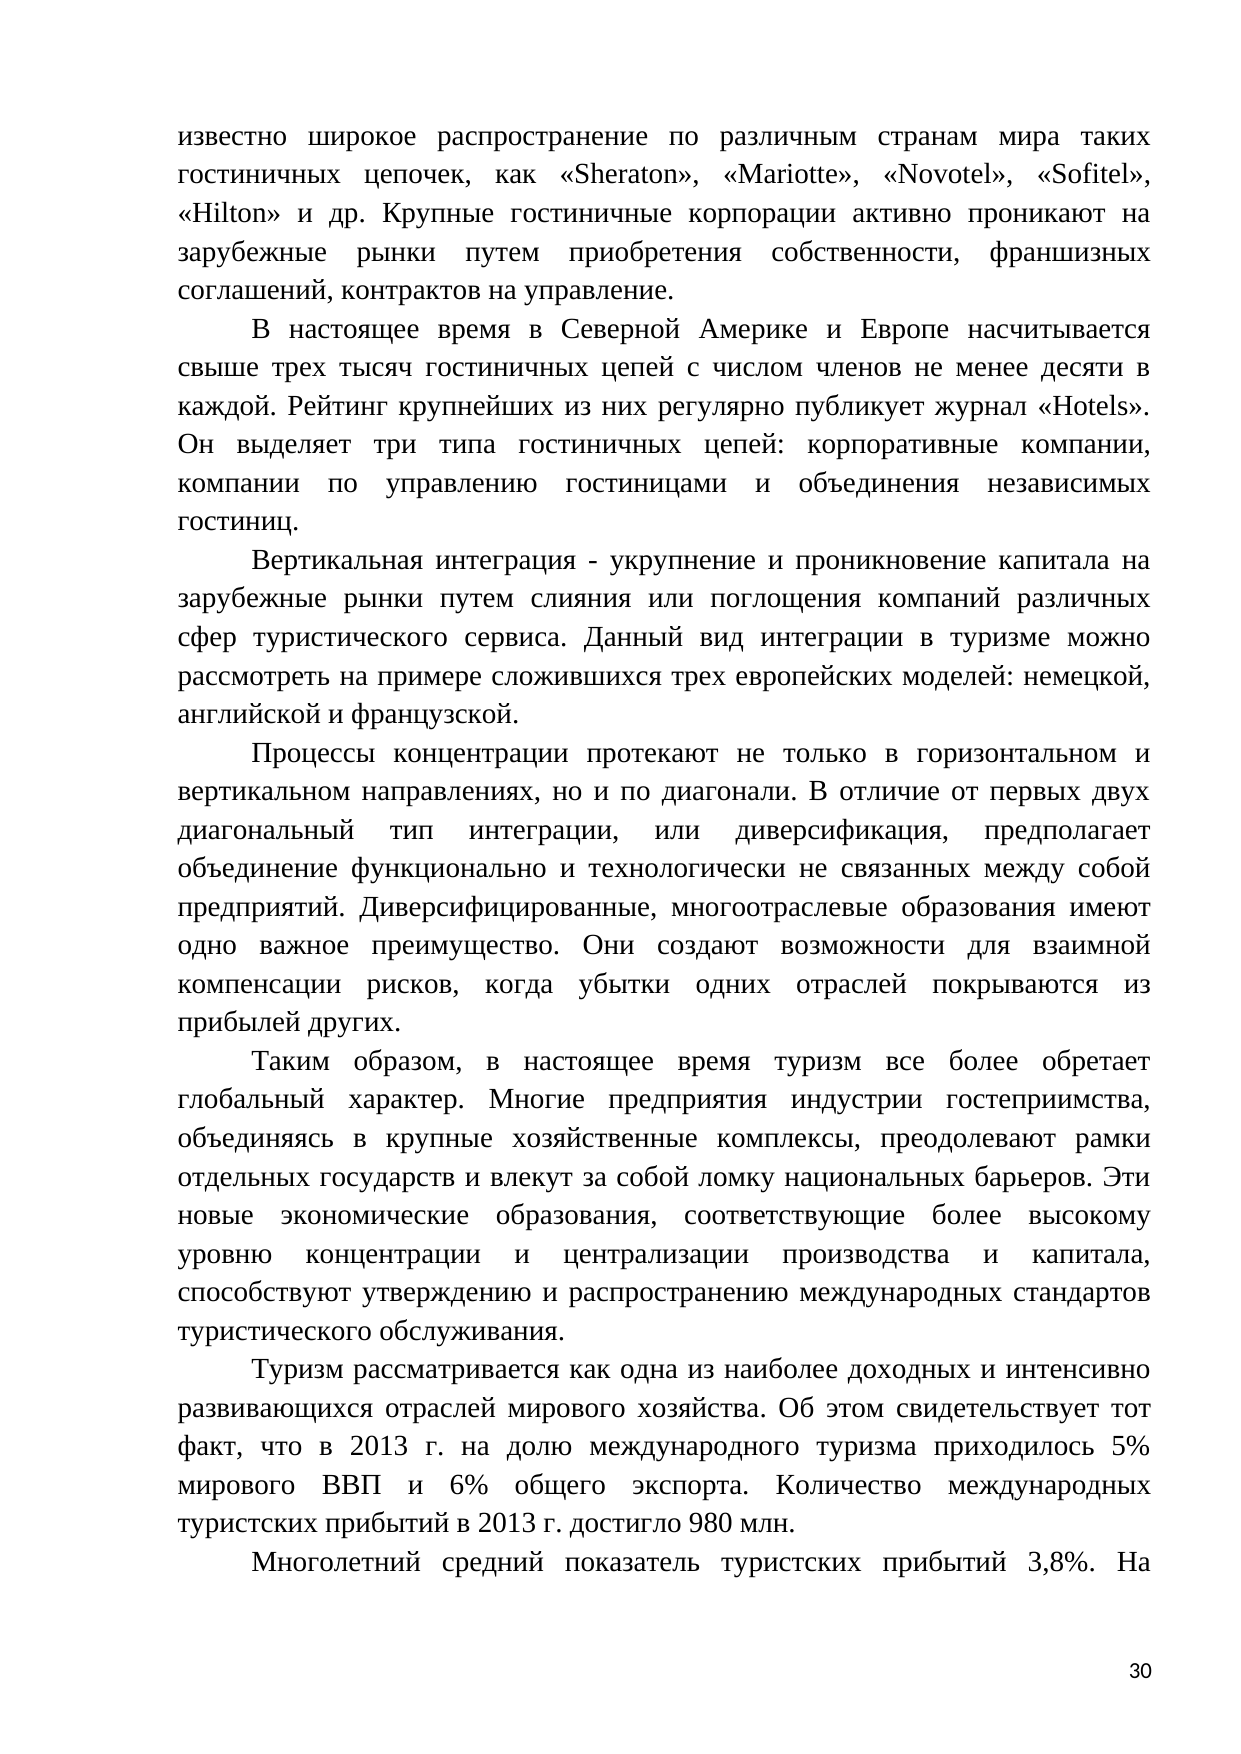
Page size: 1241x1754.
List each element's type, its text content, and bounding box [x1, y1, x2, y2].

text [177, 118, 1152, 306]
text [177, 1544, 1152, 1578]
text Вертикальная интеграция - укрупнение и проникновение капитала на зарубежные рынки путем слияния или поглощения компаний различных сфер туристического сервиса. Данный вид интеграции в туризме можно рассмотреть на примере сложившихся трех европейских моделей: немецкой, английской и французской. [177, 542, 1152, 730]
text Процессы концентрации протекают не только в горизонтальном и вертикальном направлениях, но и по диагонали. В отличие от первых двух диагональный тип интеграции, или диверсификация, предполагает объединение функционально и технологически не связанных между собой предприятий. Диверсифицированные, многоотраслевые образования имеют одно важное преимущество. Они создают возможности для взаимной компенсации рисков, когда убытки одних отраслей покрываются из прибылей других. [177, 735, 1152, 1038]
text В настоящее время в Северной Америке и Европе насчитывается свыше трех тысяч гостиничных цепей с числом членов не менее десяти в каждой. Рейтинг крупнейших из них регулярно публикует журнал «Hotels». Он выделяет три типа гостиничных цепей: корпоративные компании, компании по управлению гостиницами и объединения независимых гостиниц. [177, 311, 1152, 537]
text Таким образом, в настоящее время туризм все более обретает глобальный характер. Многие предприятия индустрии гостеприимства, объединяясь в крупные хозяйственные комплексы, преодолевают рамки отдельных государств и влекут за собой ломку национальных барьеров. Эти новые экономические образования, соответствующие более высокому уровню концентрации и централизации производства и капитала, способствуют утверждению и распространению международных стандартов туристического обслуживания. [177, 1043, 1152, 1346]
text Туризм рассматривается как одна из наиболее доходных и интенсивно развивающихся отраслей мирового хозяйства. Об этом свидетельствует тот факт, что в 2013 г. на долю международного туризма приходилось 5% мирового ВВП и 6% общего экспорта. Количество международных туристских прибытий в 2013 г. достигло 980 млн. [177, 1351, 1152, 1539]
